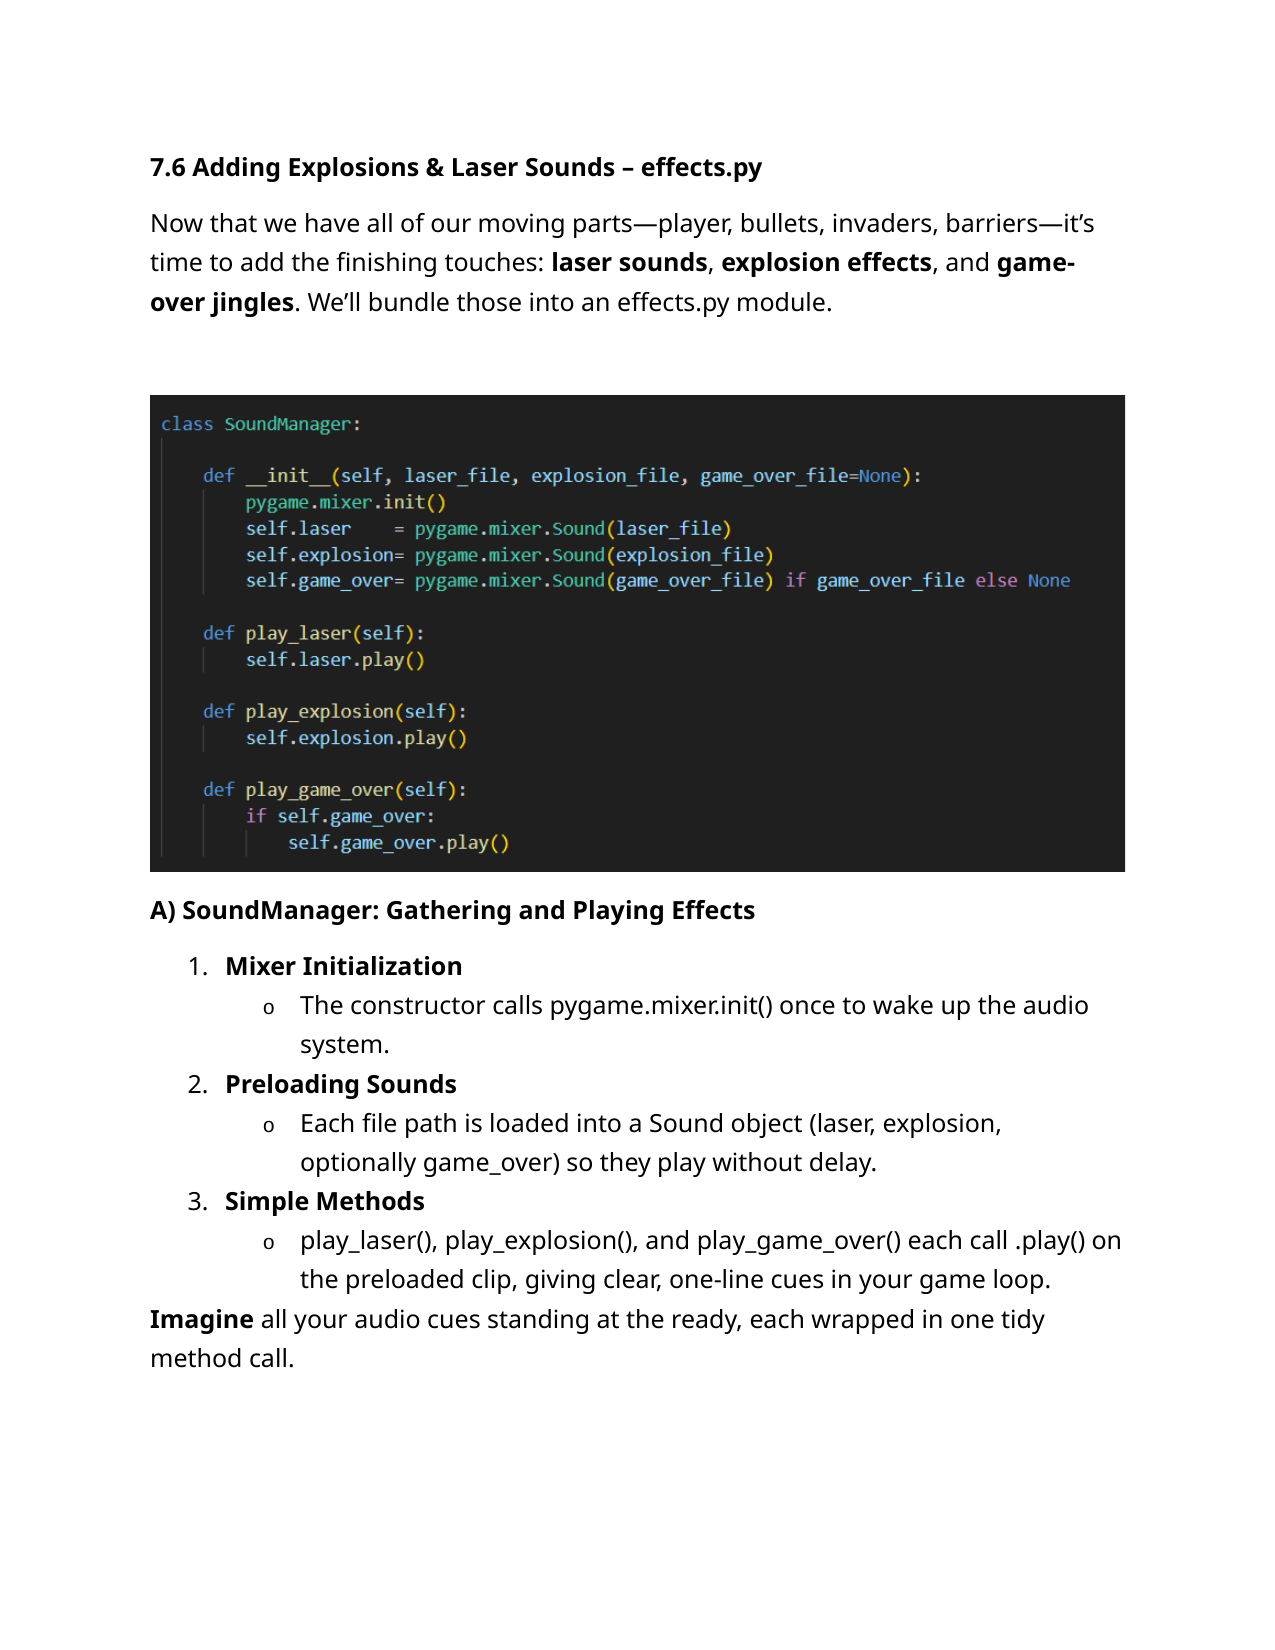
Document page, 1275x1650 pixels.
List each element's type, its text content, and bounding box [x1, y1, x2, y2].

list play_laser(), play_explosion(), and play_game_over() each call .play() on the preloaded clip, giving clear, one-line cues in your game loop. [262, 1223, 1125, 1296]
text Now that we have all of our moving parts—player, bullets, invaders, barriers—it’s time to add the finishing touches: laser sounds, explosion effects, and game-over jingles. We’ll bundle those into an effects.py module. [150, 206, 1125, 318]
list Each file path is loaded into a Sound object (laser, explosion, optionally game_over) so they play without delay. [262, 1106, 1125, 1179]
list The constructor calls pygame.mixer.init() once to wake up the audio system. [262, 988, 1125, 1061]
text 7.6 Adding Explosions & Laser Sounds – effects.py [150, 150, 1125, 184]
list Mixer Initialization [187, 949, 1125, 983]
picture [150, 395, 1125, 872]
text A) SoundManager: Gathering and Playing Effects [150, 893, 1125, 927]
list Preloading Sounds [187, 1066, 1125, 1100]
text Imagine all your audio cues standing at the ready, each wrapped in one tidy method call. [150, 1301, 1125, 1374]
list Simple Methods [187, 1184, 1125, 1218]
